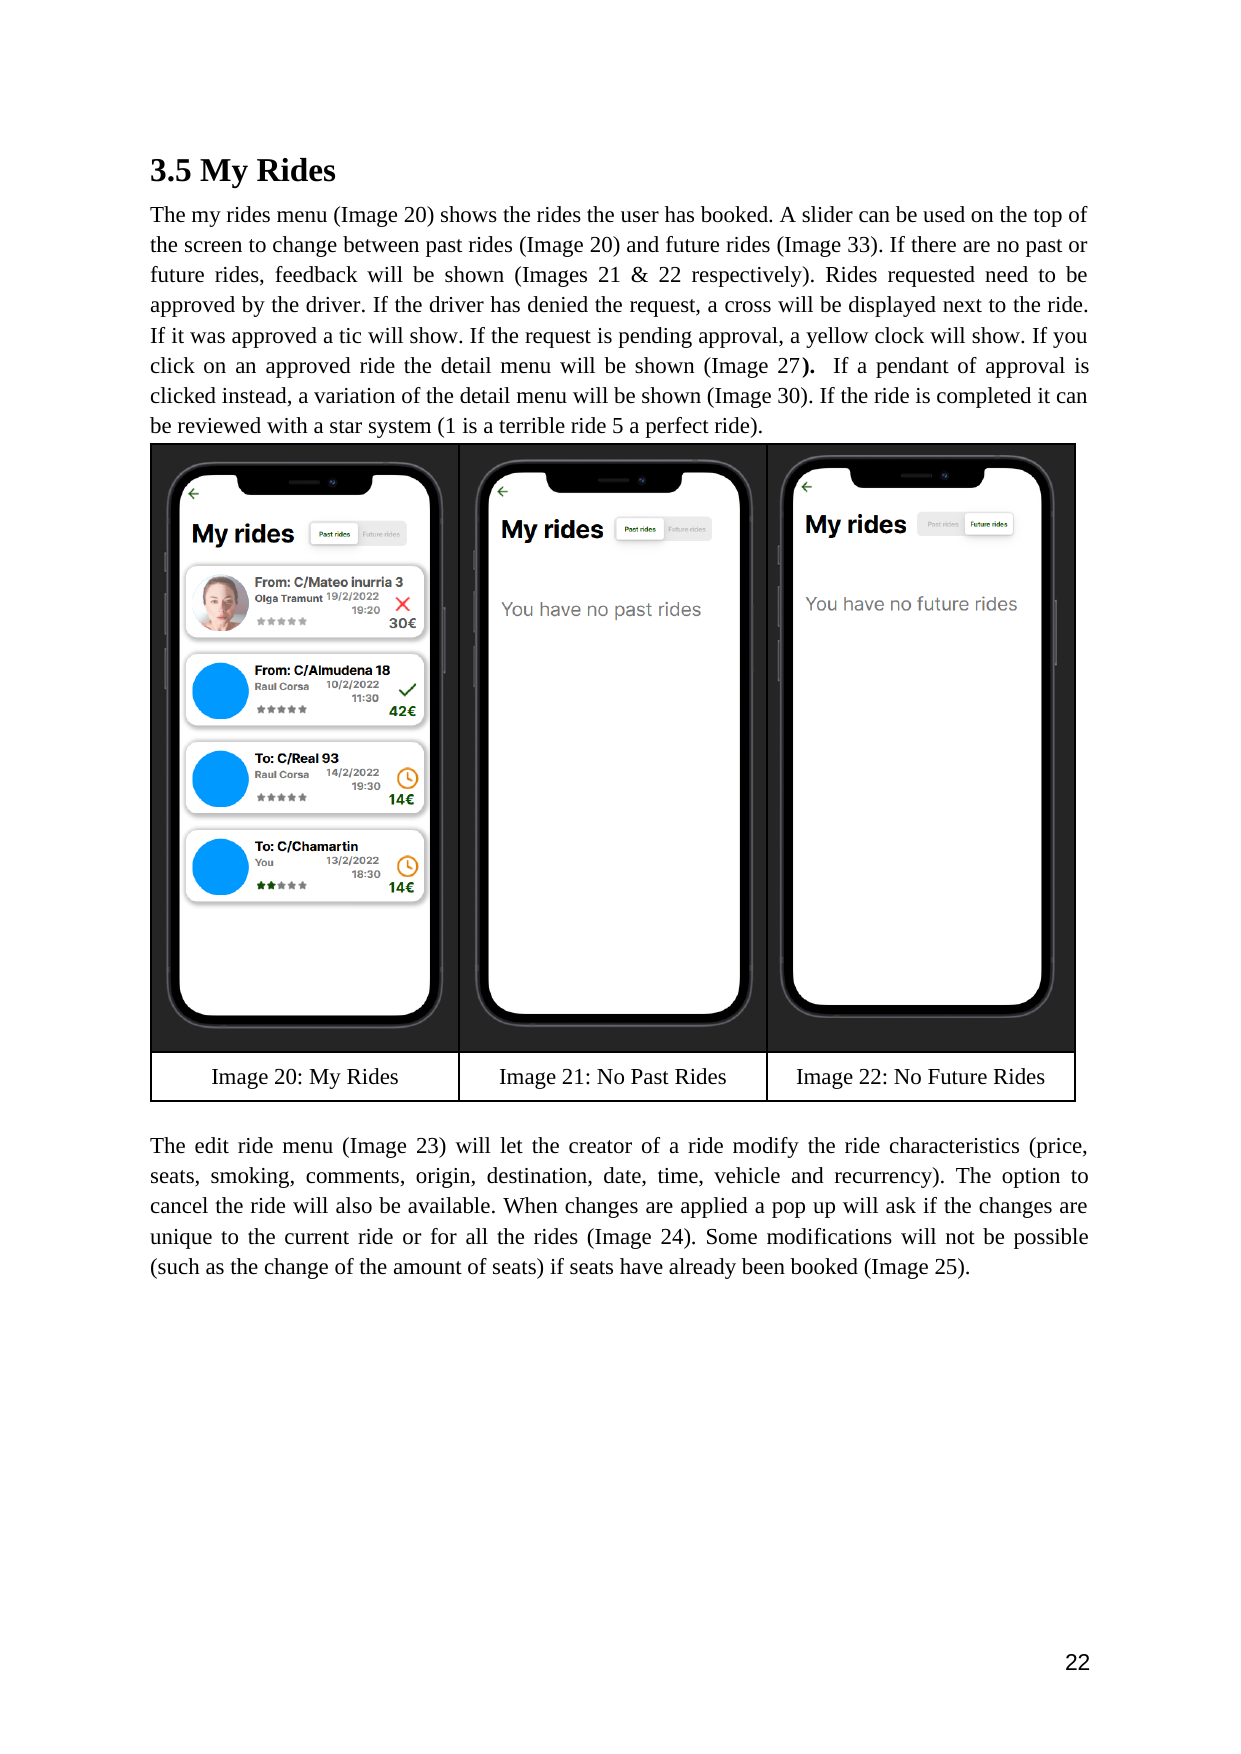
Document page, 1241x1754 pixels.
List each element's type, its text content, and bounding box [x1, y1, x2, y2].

table_cell Image 22: No Future Rides [768, 1053, 1074, 1100]
text The edit ride menu (Image 23) will let the creator of a ride modify the ride characteristics (price, seats, smoking, comments, origin, destination, date, time, vehicle and recurrency). The option to cancel the ride will also be available. When changes are applied a pop up will ask if the changes are unique to the current ride or for all the rides (Image 24). Some modifications will not be possible (such as the change of the amount of seats) if seats have already been booked (Image 25). [150, 1132, 1090, 1279]
subtitle 3.5 My Rides [150, 150, 1090, 188]
text The my rides menu (Image 20) shows the rides the user has booked. A slider can be used on the top of the screen to change between past rides (Image 20) and future rides (Image 33). If there are no past or future rides, feedback will be shown (Images 21 & 22 respectively). Rides requested need to be approved by the driver. If the driver has denied the request, a cross will be displayed next to the ride. If it was approved a tic will show. If the request is pending approval, a yellow clock will show. If you click on an approved ride the detail menu will be shown (Image 27). If a pendant of approval is clicked instead, a variation of the detail menu will be shown (Image 30). If the ride is completed it can be reviewed with a star system (1 is a terrible ride 5 a perfect ride). [150, 201, 1090, 439]
picture [161, 455, 449, 1032]
table_header [152, 445, 458, 1051]
table_cell Image 20: My Rides [152, 1053, 458, 1100]
table_header [460, 445, 766, 1051]
picture [777, 455, 1058, 1018]
picture [469, 455, 754, 1041]
table_header [768, 445, 1074, 1051]
table_cell Image 21: No Past Rides [460, 1053, 766, 1100]
